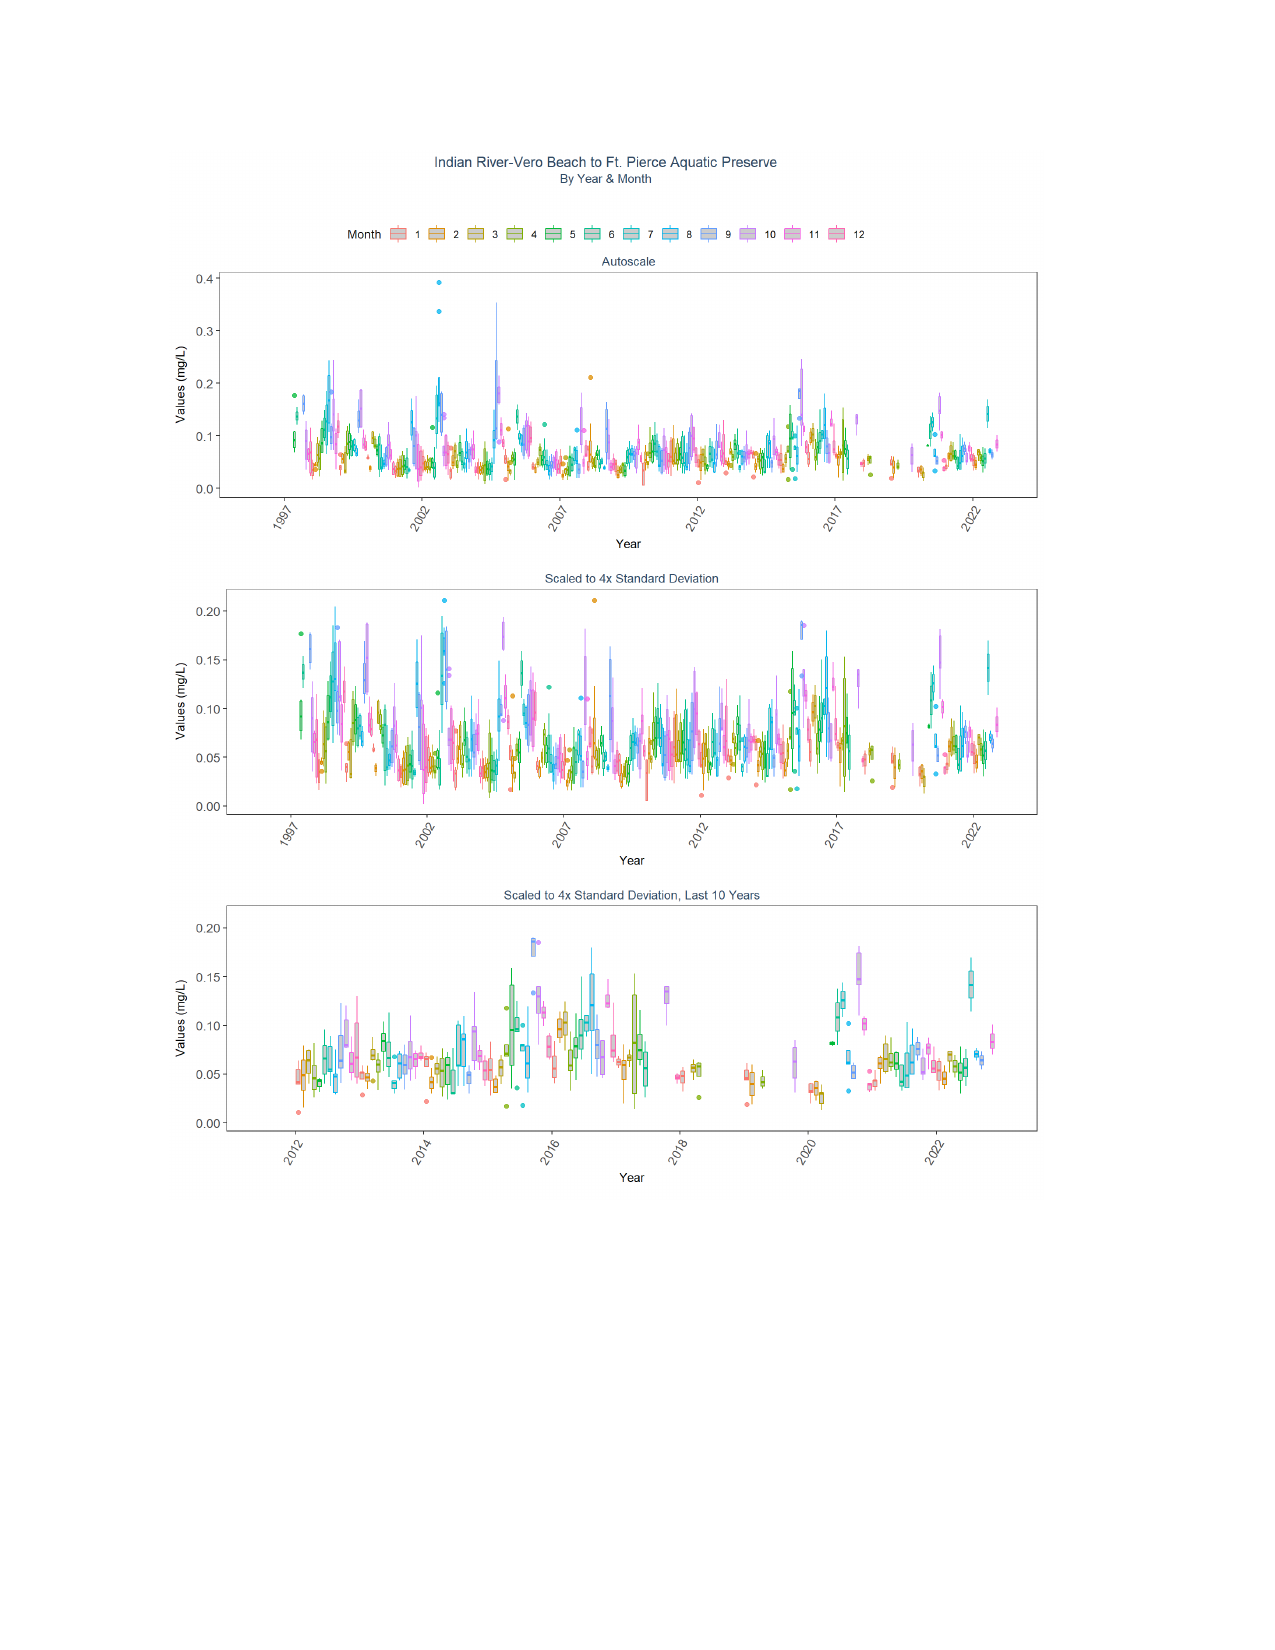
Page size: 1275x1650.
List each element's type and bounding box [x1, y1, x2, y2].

picture [168, 150, 1044, 1200]
